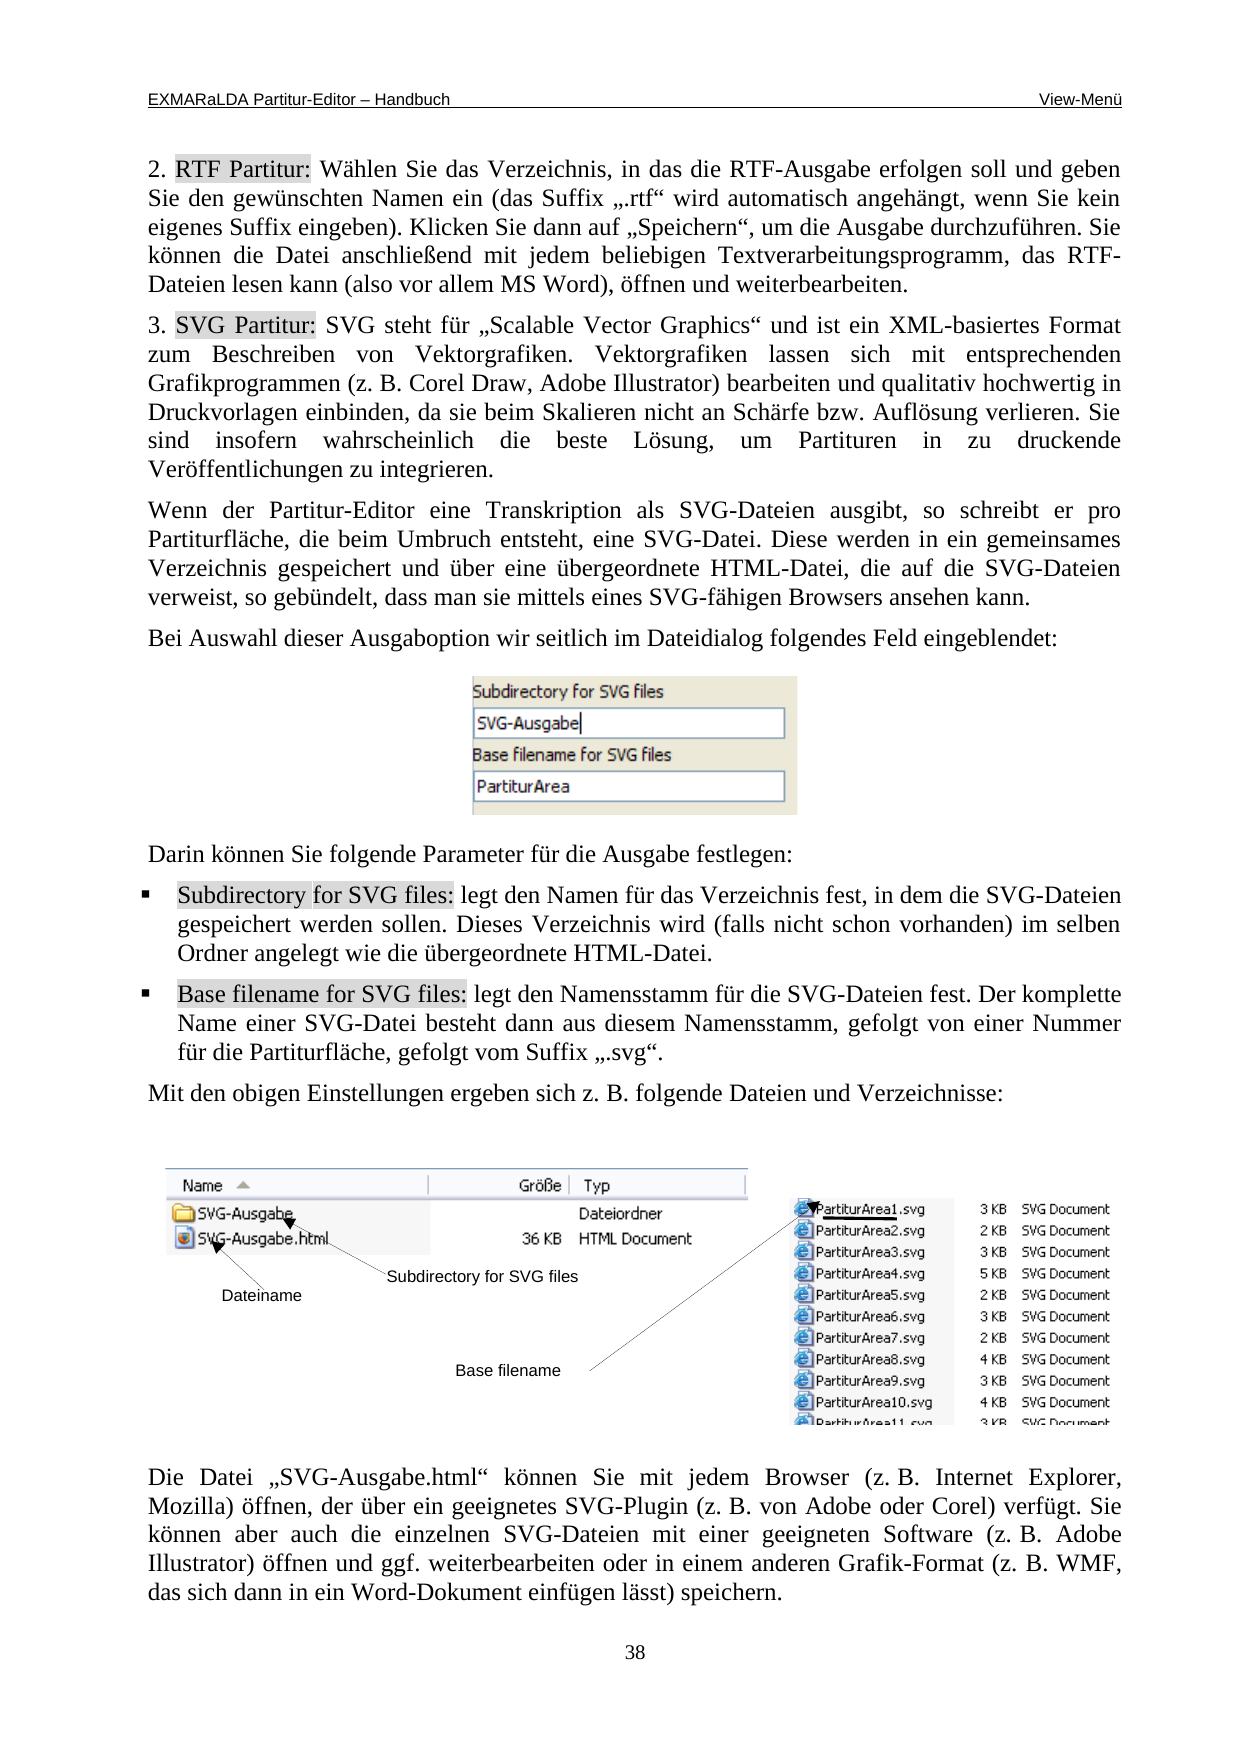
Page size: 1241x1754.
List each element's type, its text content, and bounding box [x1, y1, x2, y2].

text 3. SVG Partitur: SVG steht für „Scalable Vector Graphics“ und ist ein XML-basiertes Format zum Beschreiben von Vektorgrafiken. Vektorgrafiken lassen sich mit entsprechenden Grafikprogrammen (z. B. Corel Draw, Adobe Illustrator) bearbeiten und qualitativ hochwertig in Druckvorlagen einbinden, da sie beim Skalieren nicht an Schärfe bzw. Auflösung verlieren. Sie sind insofern wahrscheinlich die beste Lösung, um Partituren in zu druckende Veröffentlichungen zu integrieren. [148, 311, 1122, 483]
text Bei Auswahl dieser Ausgaboption wir seitlich im Dateidialog folgendes Feld eingeblendet: [148, 623, 1122, 652]
picture [472, 676, 798, 815]
picture [788, 1198, 1126, 1425]
text Base filename for SVG files: legt den Namensstamm für die SVG-Dateien fest. Der komplette Name einer SVG-Datei besteht dann aus diesem Namensstamm, gefolgt von einer Nummer für die Partiturfläche, gefolgt vom Suffix „.svg“. [139, 979, 1122, 1066]
text Wenn der Partitur-Editor eine Transkription als SVG-Dateien ausgibt, so schreibt er pro Partiturfläche, die beim Umbruch entsteht, eine SVG-Datei. Diese werden in ein gemeinsames Verzeichnis gespeichert und über eine übergeordnete HTML-Datei, die auf die SVG-Dateien verweist, so gebündelt, dass man sie mittels eines SVG-fähigen Browsers ansehen kann. [148, 496, 1122, 611]
table_header [136, 1119, 777, 1449]
text Subdirectory for SVG files: legt den Namen für das Verzeichnis fest, in dem die SVG-Dateien gespeichert werden sollen. Dieses Verzeichnis wird (falls nicht schon vorhanden) im selben Ordner angelegt wie die übergeordnete HTML-Datei. [139, 881, 1122, 967]
text Die Datei „SVG-Ausgabe.html“ können Sie mit jedem Browser (z. B. Internet Explorer, Mozilla) öffnen, der über ein geeignetes SVG-Plugin (z. B. von Adobe oder Corel) verfügt. Sie können aber auch die einzelnen SVG-Dateien mit einer geeigneten Software (z. B. Adobe Illustrator) öffnen und ggf. weiterbearbeiten oder in einem anderen Grafik-Format (z. B. WMF, das sich dann in ein Word-Dokument einfügen lässt) speichern. [148, 1462, 1122, 1606]
text Mit den obigen Einstellungen ergeben sich z. B. folgende Dateien und Verzeichnisse: [148, 1078, 1122, 1107]
text 2. RTF Partitur: Wählen Sie das Verzeichnis, in das die RTF-Ausgabe erfolgen soll und geben Sie den gewünschten Namen ein (das Suffix „.rtf“ wird automatisch angehängt, wenn Sie kein eigenes Suffix eingeben). Klicken Sie dann auf „Speichern“, um die Ausgabe durchzuführen. Sie können die Datei anschließend mit jedem beliebigen Textverarbeitungsprogramm, das RTF-Dateien lesen kann (also vor allem MS Word), öffnen und weiterbearbeiten. [148, 154, 1122, 298]
text Darin können Sie folgende Parameter für die Ausgabe festlegen: [148, 839, 1122, 868]
table_header [777, 1119, 1133, 1449]
picture [165, 1168, 749, 1255]
